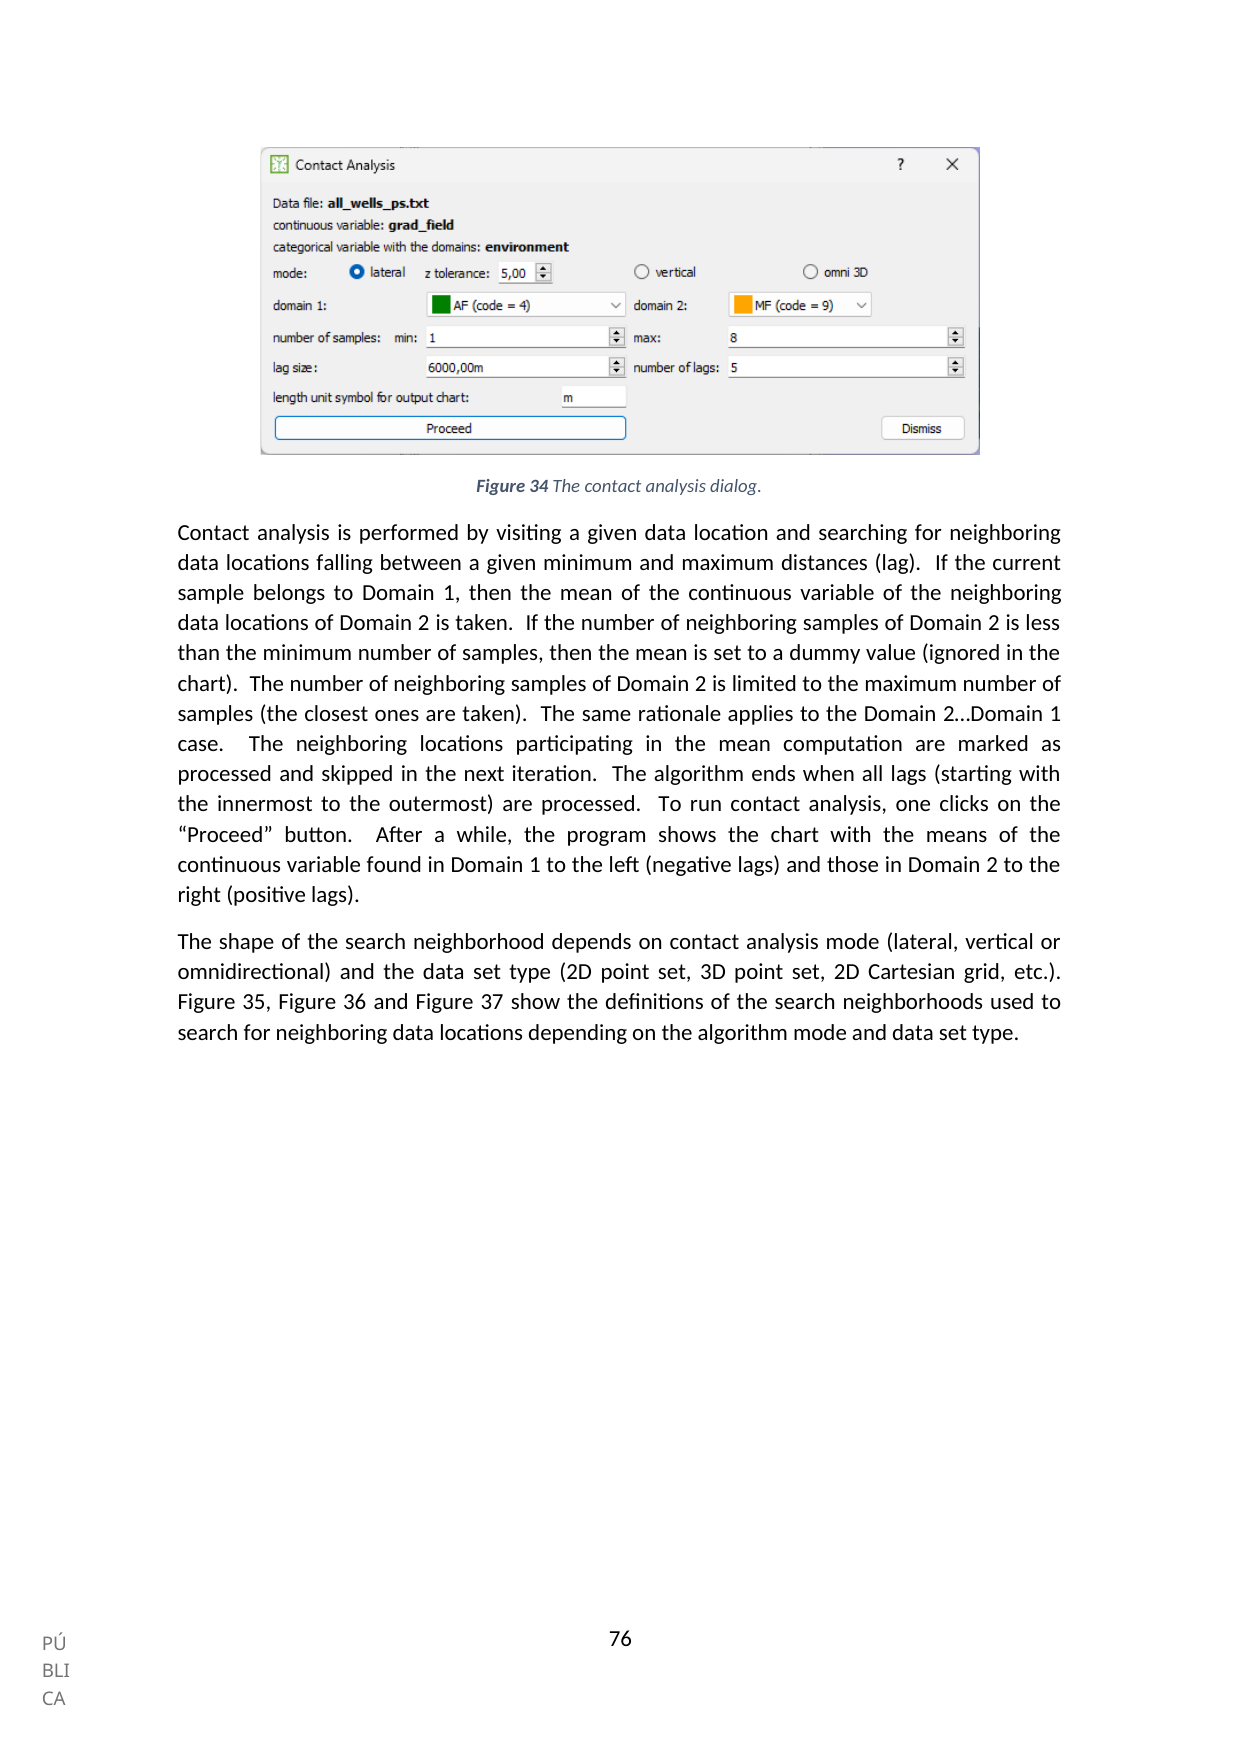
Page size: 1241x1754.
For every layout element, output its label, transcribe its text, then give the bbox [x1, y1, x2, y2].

picture [260, 147, 980, 455]
text Figure 34 The contact analysis dialog. [177, 474, 1063, 497]
text Contact analysis is performed by visiting a given data location and searching for neighboring data locations falling between a given minimum and maximum distances (lag). If the current sample belongs to Domain 1, then the mean of the continuous variable of the neighboring data locations of Domain 2 is taken. If the number of neighboring samples of Domain 2 is less than the minimum number of samples, then the mean is set to a dummy value (ignored in the chart). The number of neighboring samples of Domain 2 is limited to the maximum number of samples (the closest ones are taken). The same rationale applies to the Domain 2…Domain 1 case. The neighboring locations participating in the mean computation are marked as processed and skipped in the next iteration. The algorithm ends when all lags (starting with the innermost to the outermost) are processed. To run contact analysis, one clicks on the “Proceed” button. After a while, the program shows the chart with the means of the continuous variable found in Domain 1 to the left (negative lags) and those in Domain 2 to the right (positive lags). [177, 518, 1063, 908]
text The shape of the search neighborhood depends on contact analysis mode (lateral, vertical or omnidirectional) and the data set type (2D point set, 3D point set, 2D Cartesian grid, etc.). Figure 35, Figure 36 and Figure 37 show the definitions of the search neighborhoods used to search for neighboring data locations depending on the algorithm mode and data set type. [177, 927, 1063, 1046]
